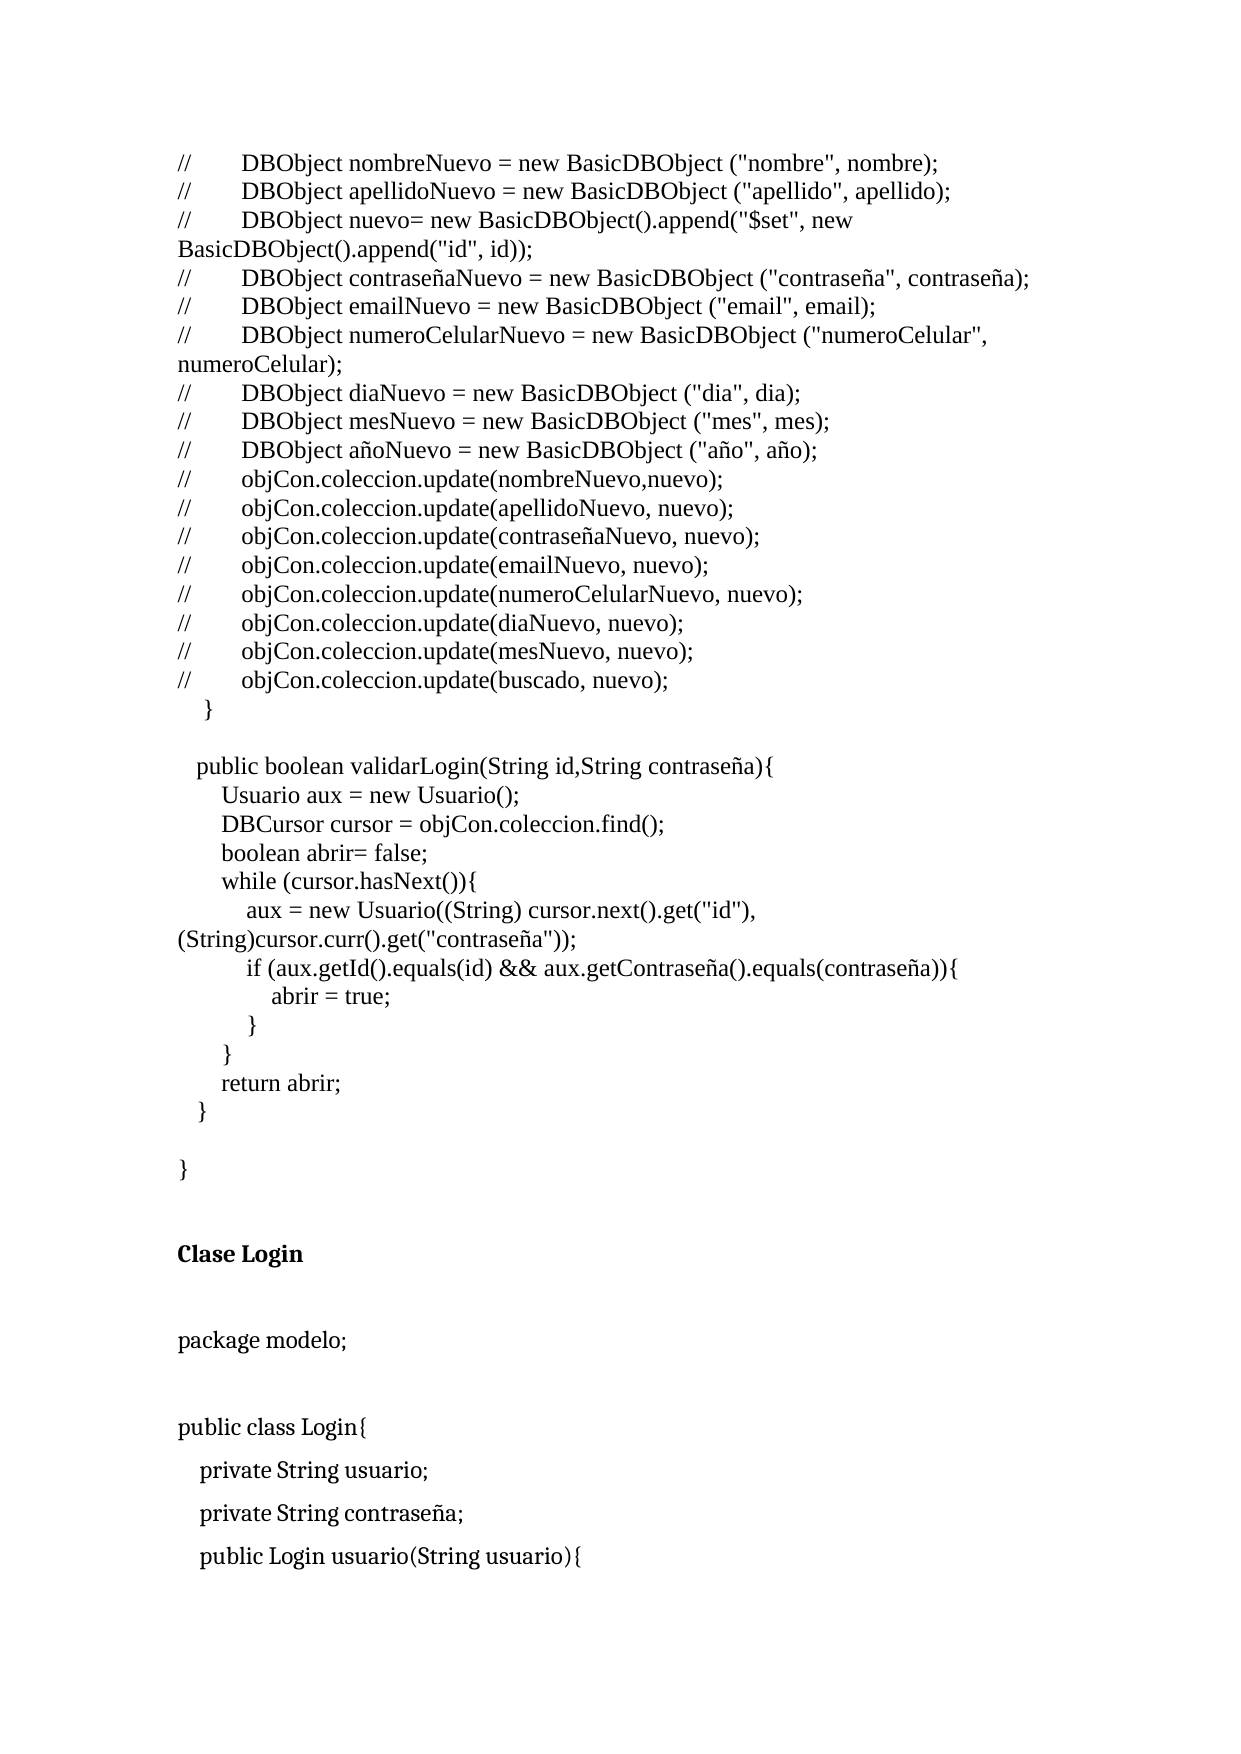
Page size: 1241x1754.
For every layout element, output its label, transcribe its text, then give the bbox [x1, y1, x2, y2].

text // objCon.coleccion.update(contraseñaNuevo, nuevo); [177, 521, 1063, 550]
text private String usuario; [177, 1456, 1063, 1484]
text // objCon.coleccion.update(nombreNuevo,nuevo); [177, 464, 1063, 493]
text while (cursor.hasNext()){ [177, 866, 1063, 895]
text package modelo; [177, 1326, 1063, 1355]
text // DBObject añoNuevo = new BasicDBObject ("año", año); [177, 435, 1063, 464]
text abrir = true; [177, 981, 1063, 1010]
text // DBObject numeroCelularNuevo = new BasicDBObject ("numeroCelular", numeroCelular); [177, 320, 1063, 378]
text public Login usuario(String usuario){ [177, 1542, 1063, 1571]
text public class Login{ [177, 1413, 1063, 1441]
text // objCon.coleccion.update(diaNuevo, nuevo); [177, 608, 1063, 636]
text private String contraseña; [177, 1499, 1063, 1528]
text DBCursor cursor = objCon.coleccion.find(); [177, 809, 1063, 838]
text aux = new Usuario((String) cursor.next().get("id"),(String)cursor.curr().get("contraseña")); [177, 895, 1063, 953]
text } [177, 1154, 1063, 1183]
text // DBObject nombreNuevo = new BasicDBObject ("nombre", nombre); [177, 148, 1063, 176]
text // objCon.coleccion.update(apellidoNuevo, nuevo); [177, 493, 1063, 521]
text Clase Login [177, 1240, 1063, 1269]
text } [177, 694, 1063, 723]
text } [177, 1039, 1063, 1068]
text // DBObject nuevo= new BasicDBObject().append("$set", new BasicDBObject().append("id", id)); [177, 205, 1063, 263]
text // DBObject contraseñaNuevo = new BasicDBObject ("contraseña", contraseña); [177, 263, 1063, 291]
text // objCon.coleccion.update(buscado, nuevo); [177, 665, 1063, 694]
text boolean abrir= false; [177, 838, 1063, 866]
text public boolean validarLogin(String id,String contraseña){ [177, 751, 1063, 780]
text // DBObject mesNuevo = new BasicDBObject ("mes", mes); [177, 406, 1063, 435]
text } [177, 1010, 1063, 1039]
text // objCon.coleccion.update(numeroCelularNuevo, nuevo); [177, 579, 1063, 608]
text } [177, 1096, 1063, 1125]
text Usuario aux = new Usuario(); [177, 780, 1063, 809]
text return abrir; [177, 1068, 1063, 1096]
text // objCon.coleccion.update(mesNuevo, nuevo); [177, 636, 1063, 665]
text // objCon.coleccion.update(emailNuevo, nuevo); [177, 550, 1063, 579]
text // DBObject apellidoNuevo = new BasicDBObject ("apellido", apellido); [177, 176, 1063, 205]
text if (aux.getId().equals(id) && aux.getContraseña().equals(contraseña)){ [177, 953, 1063, 981]
text // DBObject diaNuevo = new BasicDBObject ("dia", dia); [177, 378, 1063, 406]
text // DBObject emailNuevo = new BasicDBObject ("email", email); [177, 291, 1063, 320]
